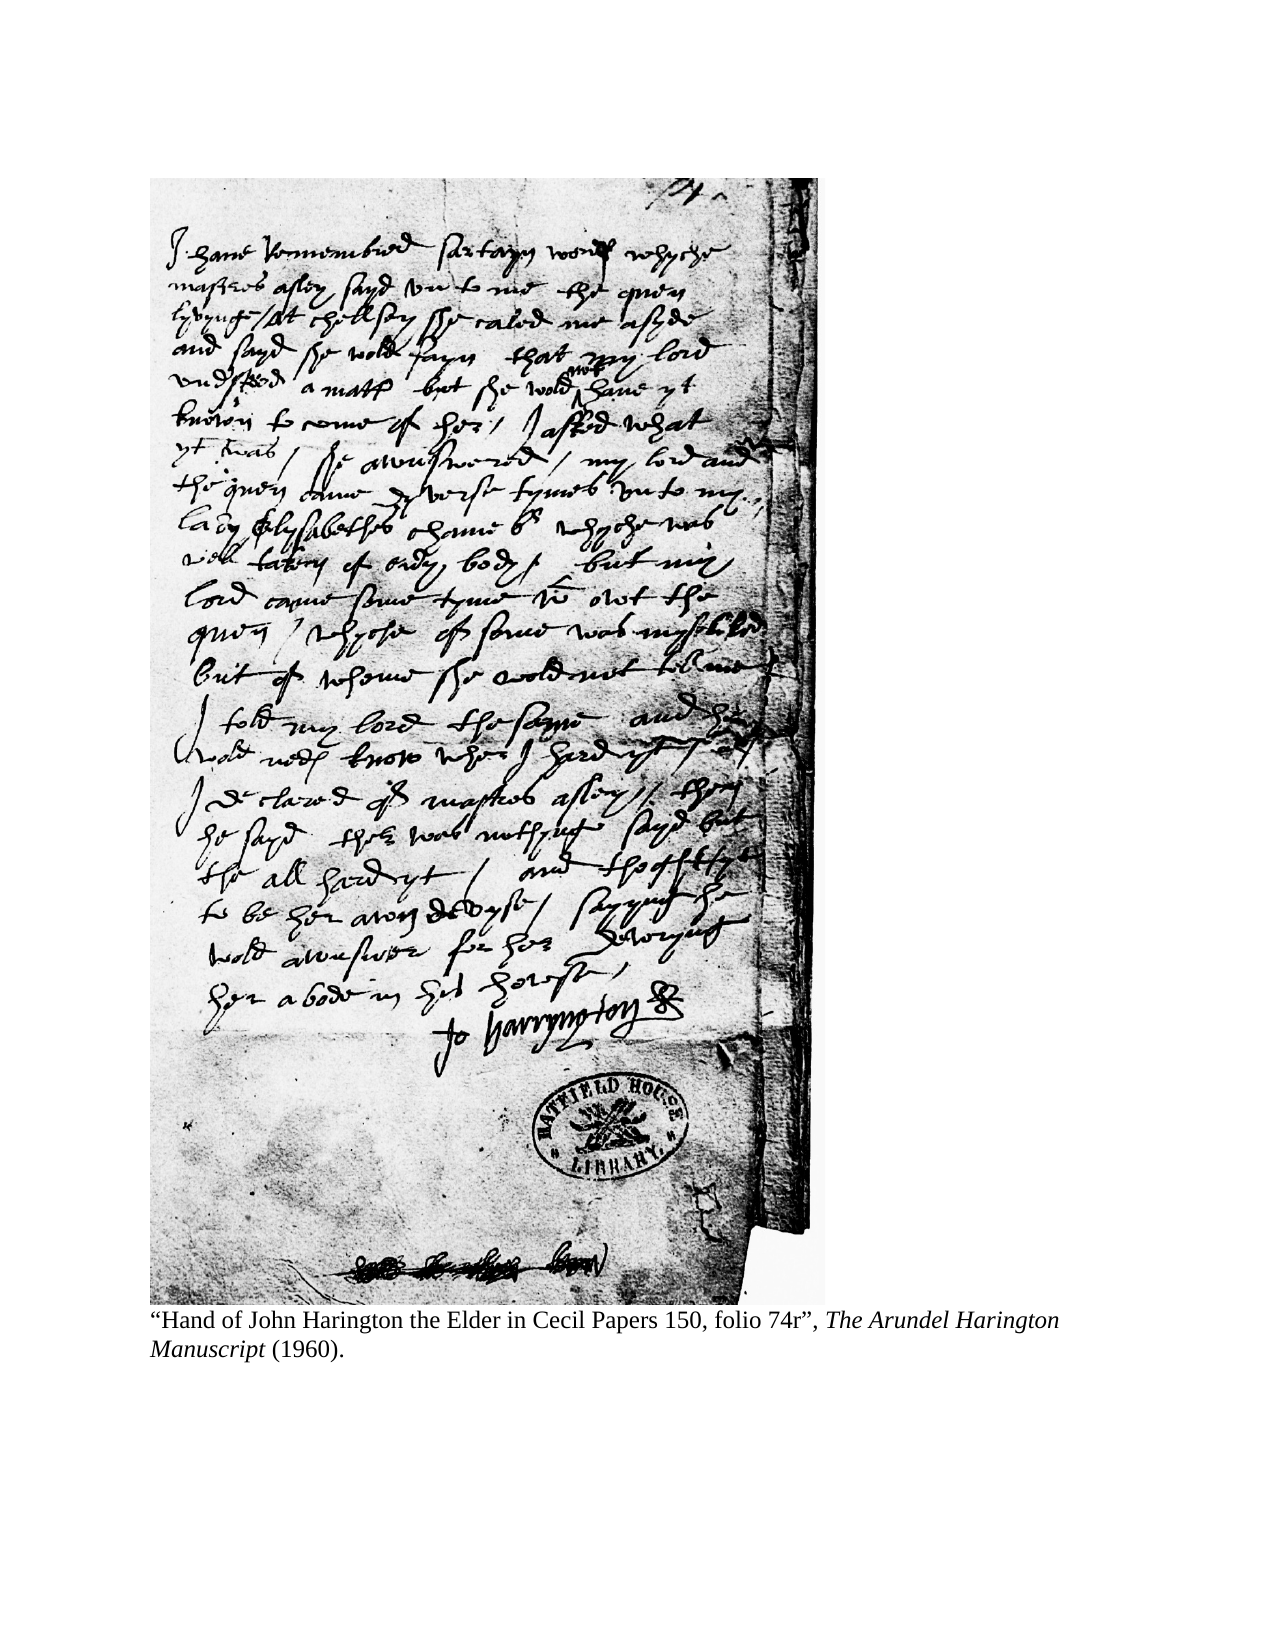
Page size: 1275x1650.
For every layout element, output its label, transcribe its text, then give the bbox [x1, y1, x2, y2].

picture [150, 178, 826, 1305]
text “Hand of John Harington the Elder in Cecil Papers 150, folio 74r”, The Arundel Harington Manuscript (1960). [150, 1125, 1125, 1362]
